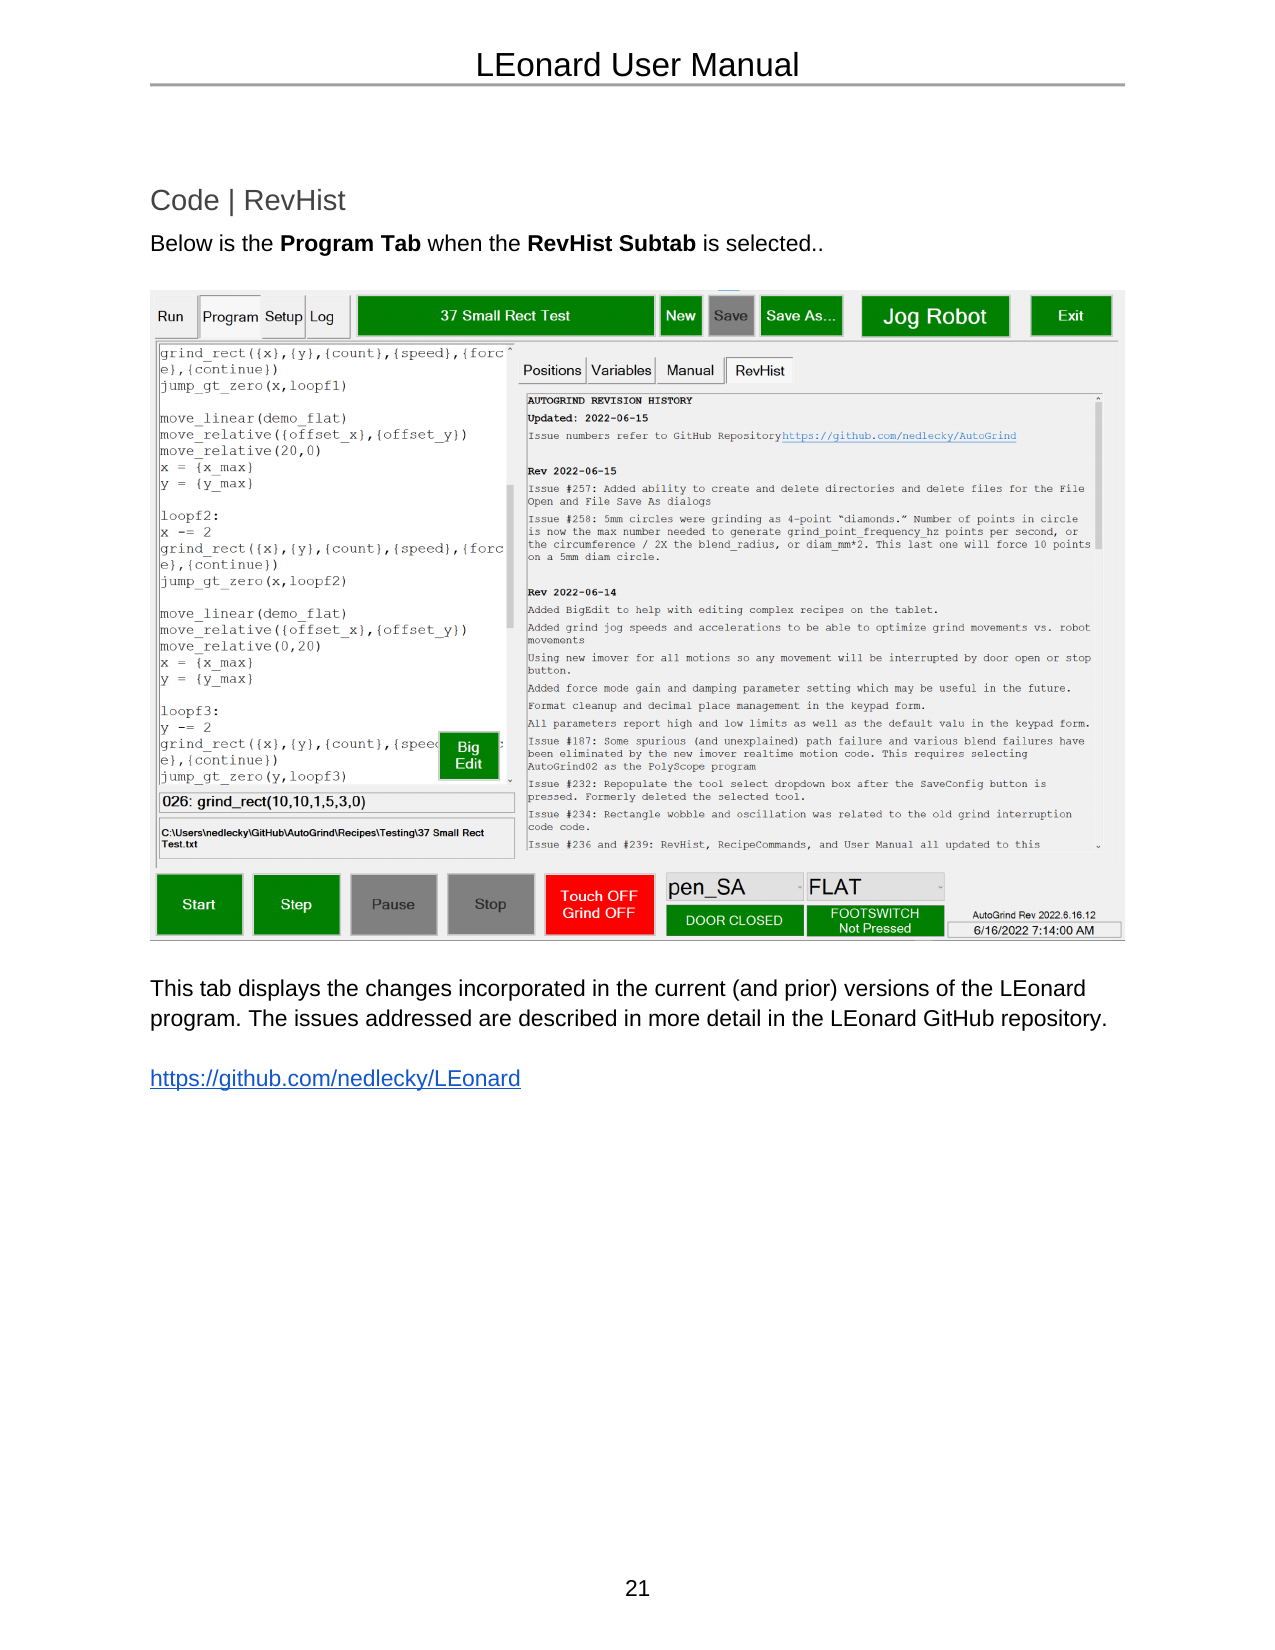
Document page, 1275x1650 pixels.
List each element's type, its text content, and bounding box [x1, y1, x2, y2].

picture [150, 290, 1125, 941]
text This tab displays the changes incorporated in the current (and prior) versions of the LEonard program. The issues addressed are described in more detail in the LEonard GitHub repository. [150, 975, 1125, 1031]
text https://github.com/nedlecky/LEonard [150, 1065, 1125, 1092]
text Below is the Program Tab when the RevHist Subtab is selected.. [150, 230, 1125, 257]
subtitle Code | RevHist [150, 183, 1125, 217]
